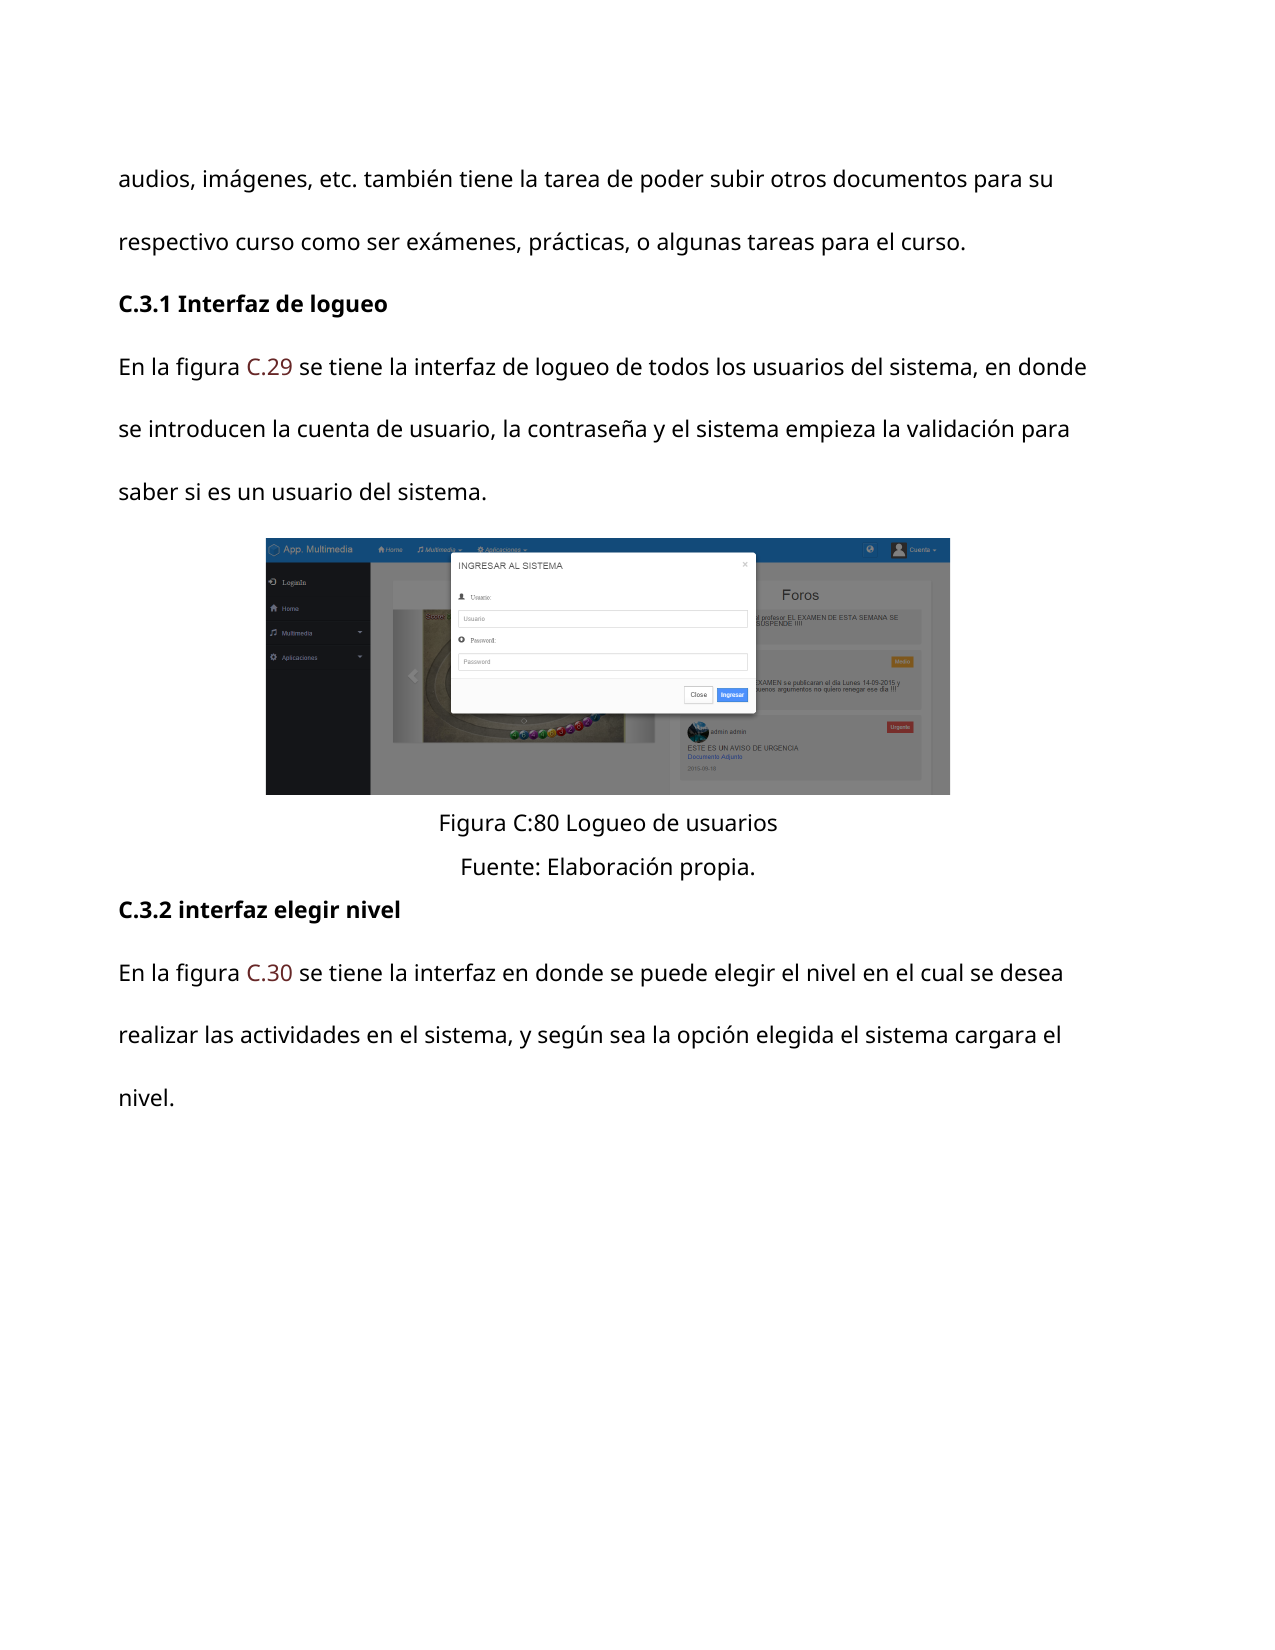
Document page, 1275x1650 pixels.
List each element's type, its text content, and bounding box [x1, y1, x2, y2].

text En la figura C.29 se tiene la interfaz de logueo de todos los usuarios del sistema, en donde se introducen la cuenta de usuario, la contraseña y el sistema empieza la validación para saber si es un usuario del sistema. [118, 351, 1098, 507]
text Fuente: Elaboración propia. [118, 851, 1098, 882]
subtitle C.3.1 Interfaz de logueo [118, 288, 1098, 319]
text En la figura C.30 se tiene la interfaz en donde se puede elegir el nivel en el cual se desea realizar las actividades en el sistema, y según sea la opción elegida el sistema cargara el nivel. [118, 957, 1098, 1113]
subtitle C.3.2 interfaz elegir nivel [118, 894, 1098, 926]
